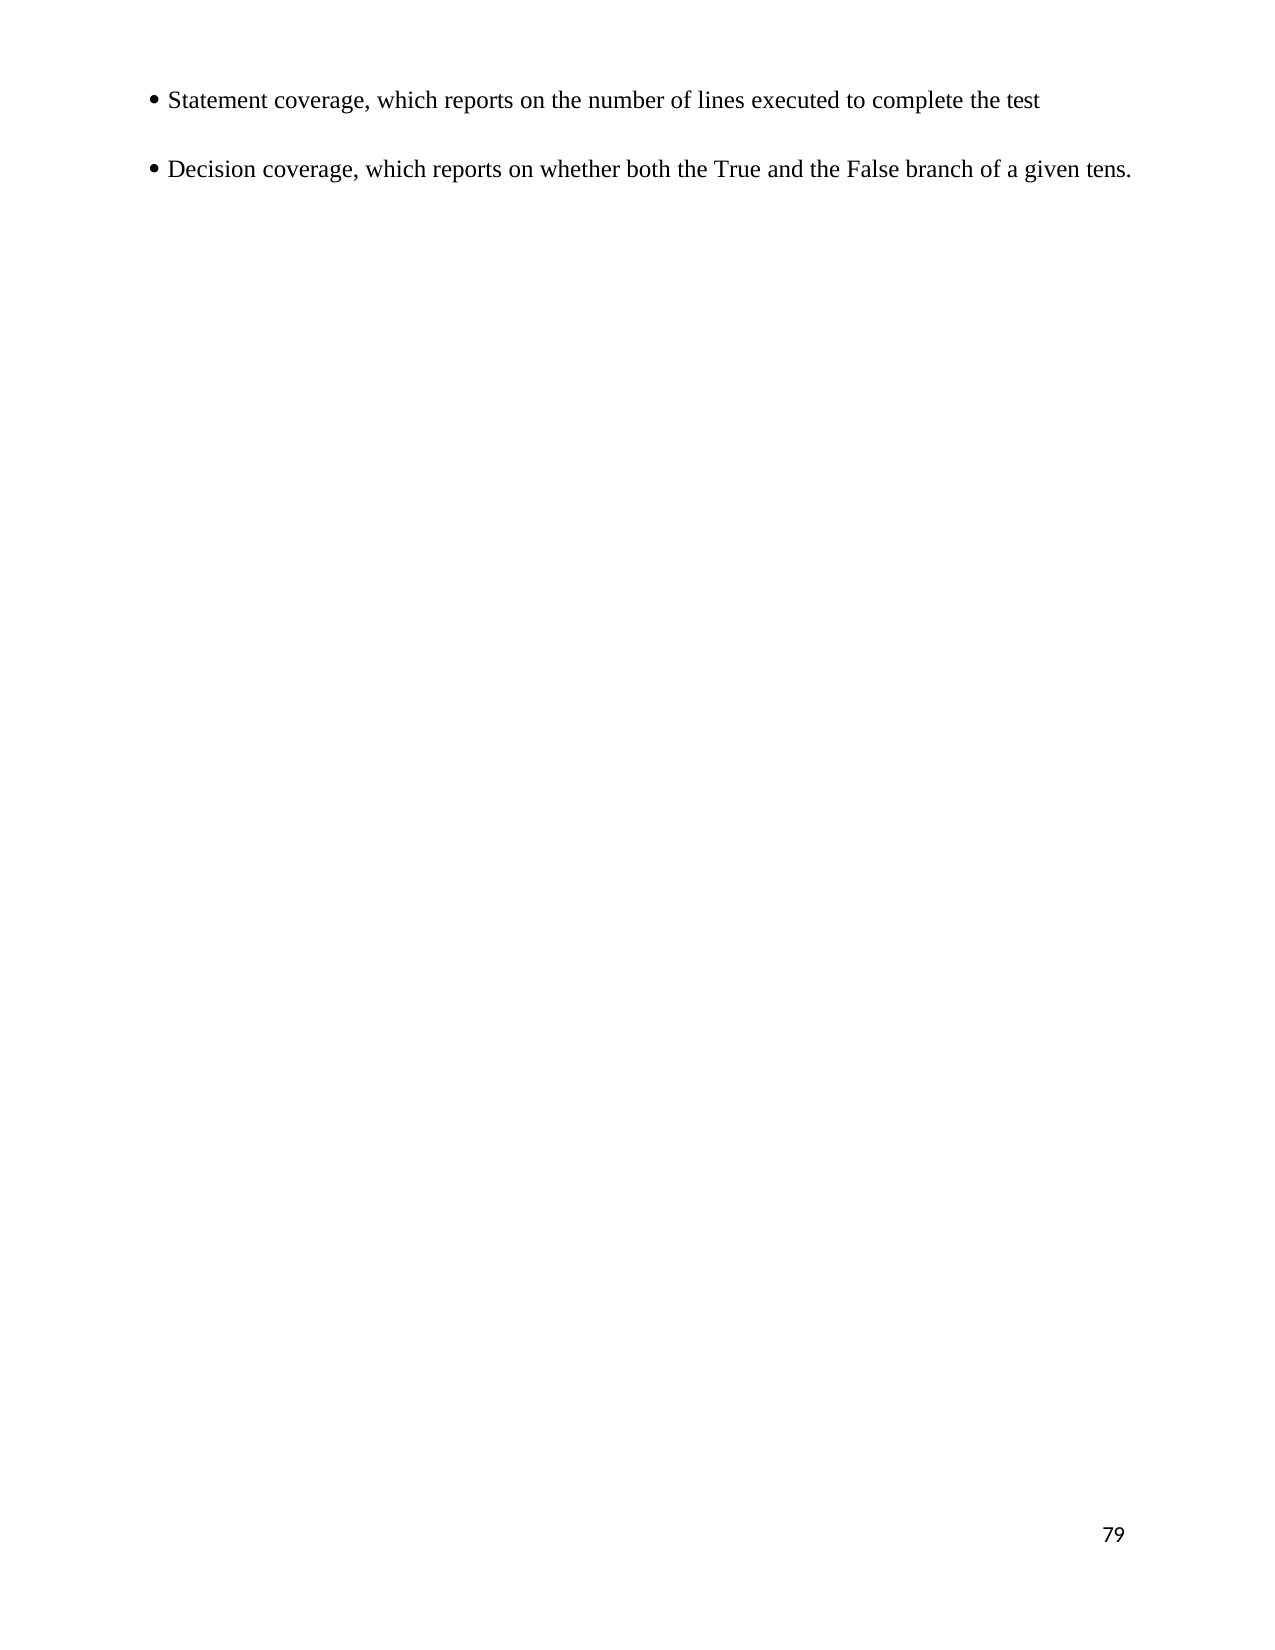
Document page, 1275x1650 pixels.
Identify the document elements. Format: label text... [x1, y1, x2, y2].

list Statement coverage, which reports on the number of lines executed to complete the test [150, 85, 1210, 114]
list Decision coverage, which reports on whether both the True and the False branch of a given tens. [150, 154, 1210, 183]
